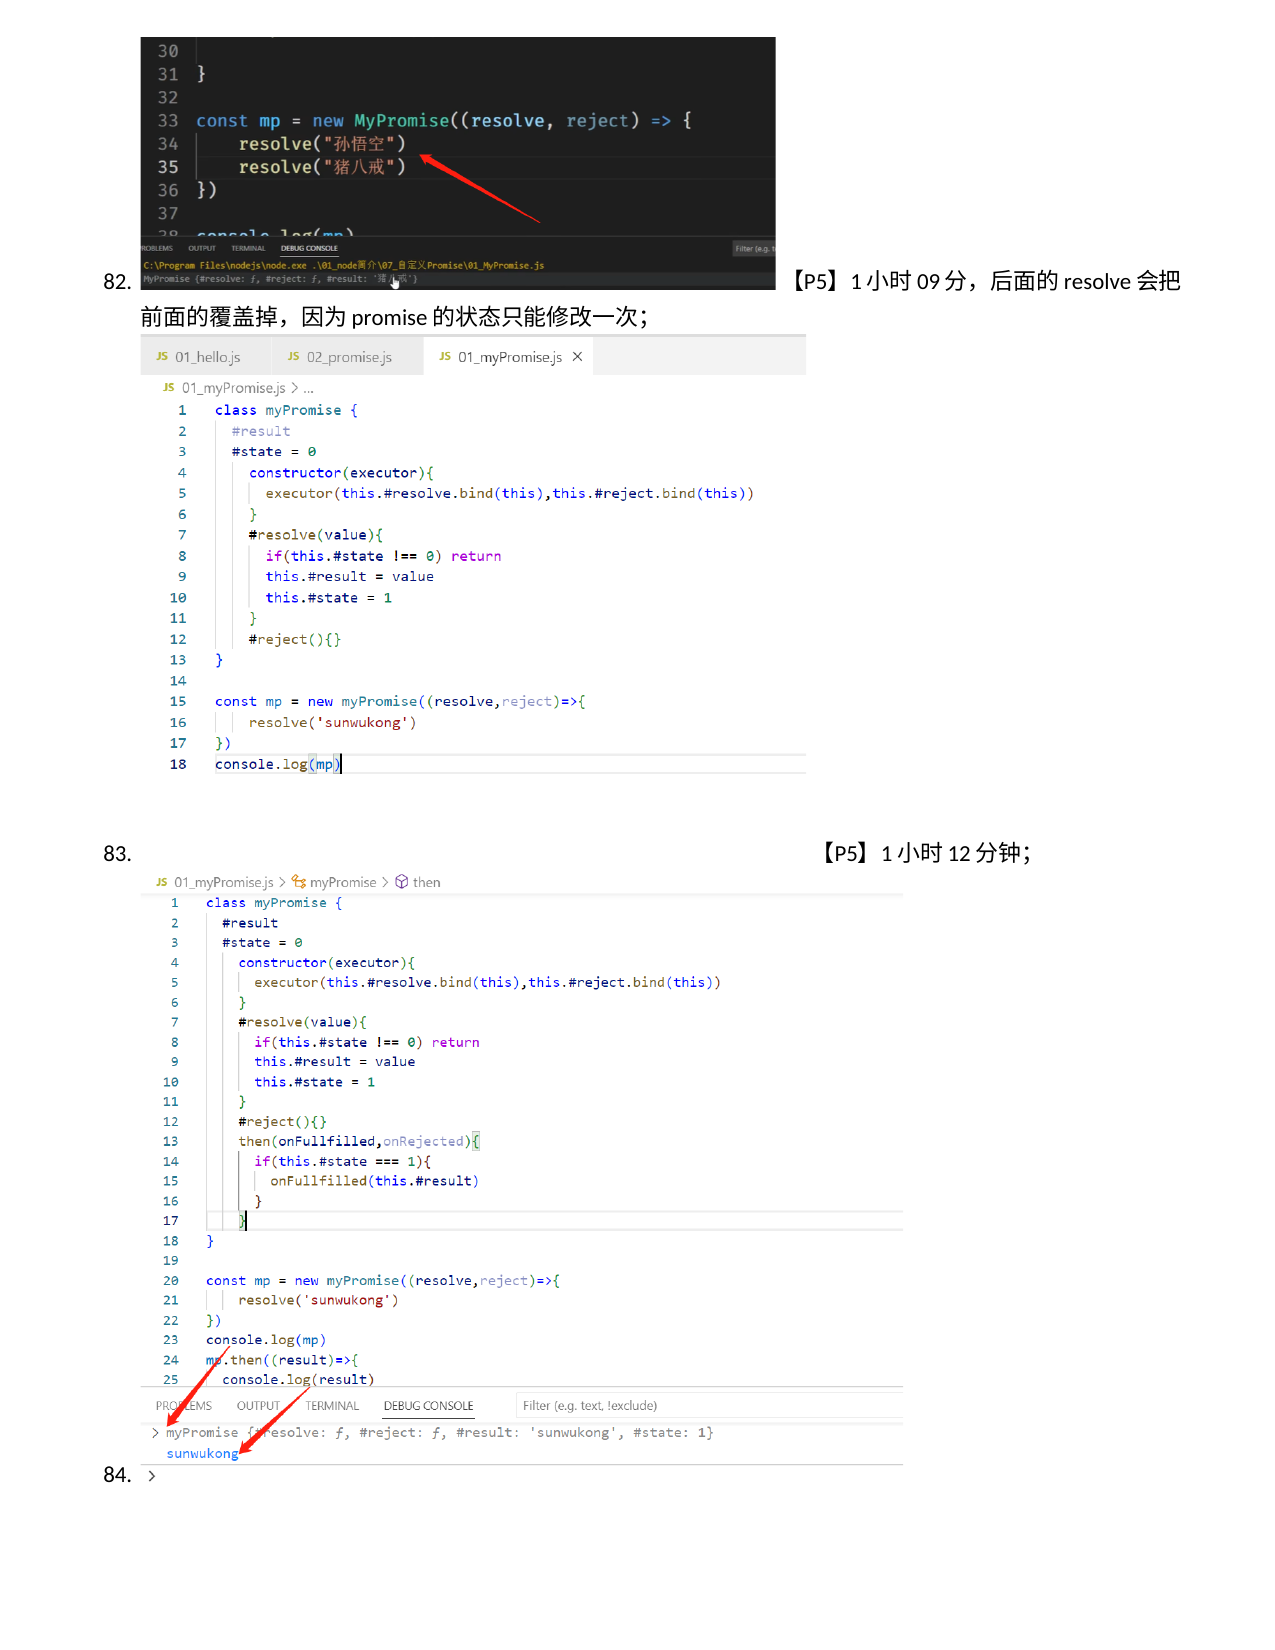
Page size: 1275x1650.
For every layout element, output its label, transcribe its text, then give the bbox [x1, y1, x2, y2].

picture [140, 334, 807, 862]
picture [140, 37, 776, 290]
picture [140, 870, 904, 1482]
